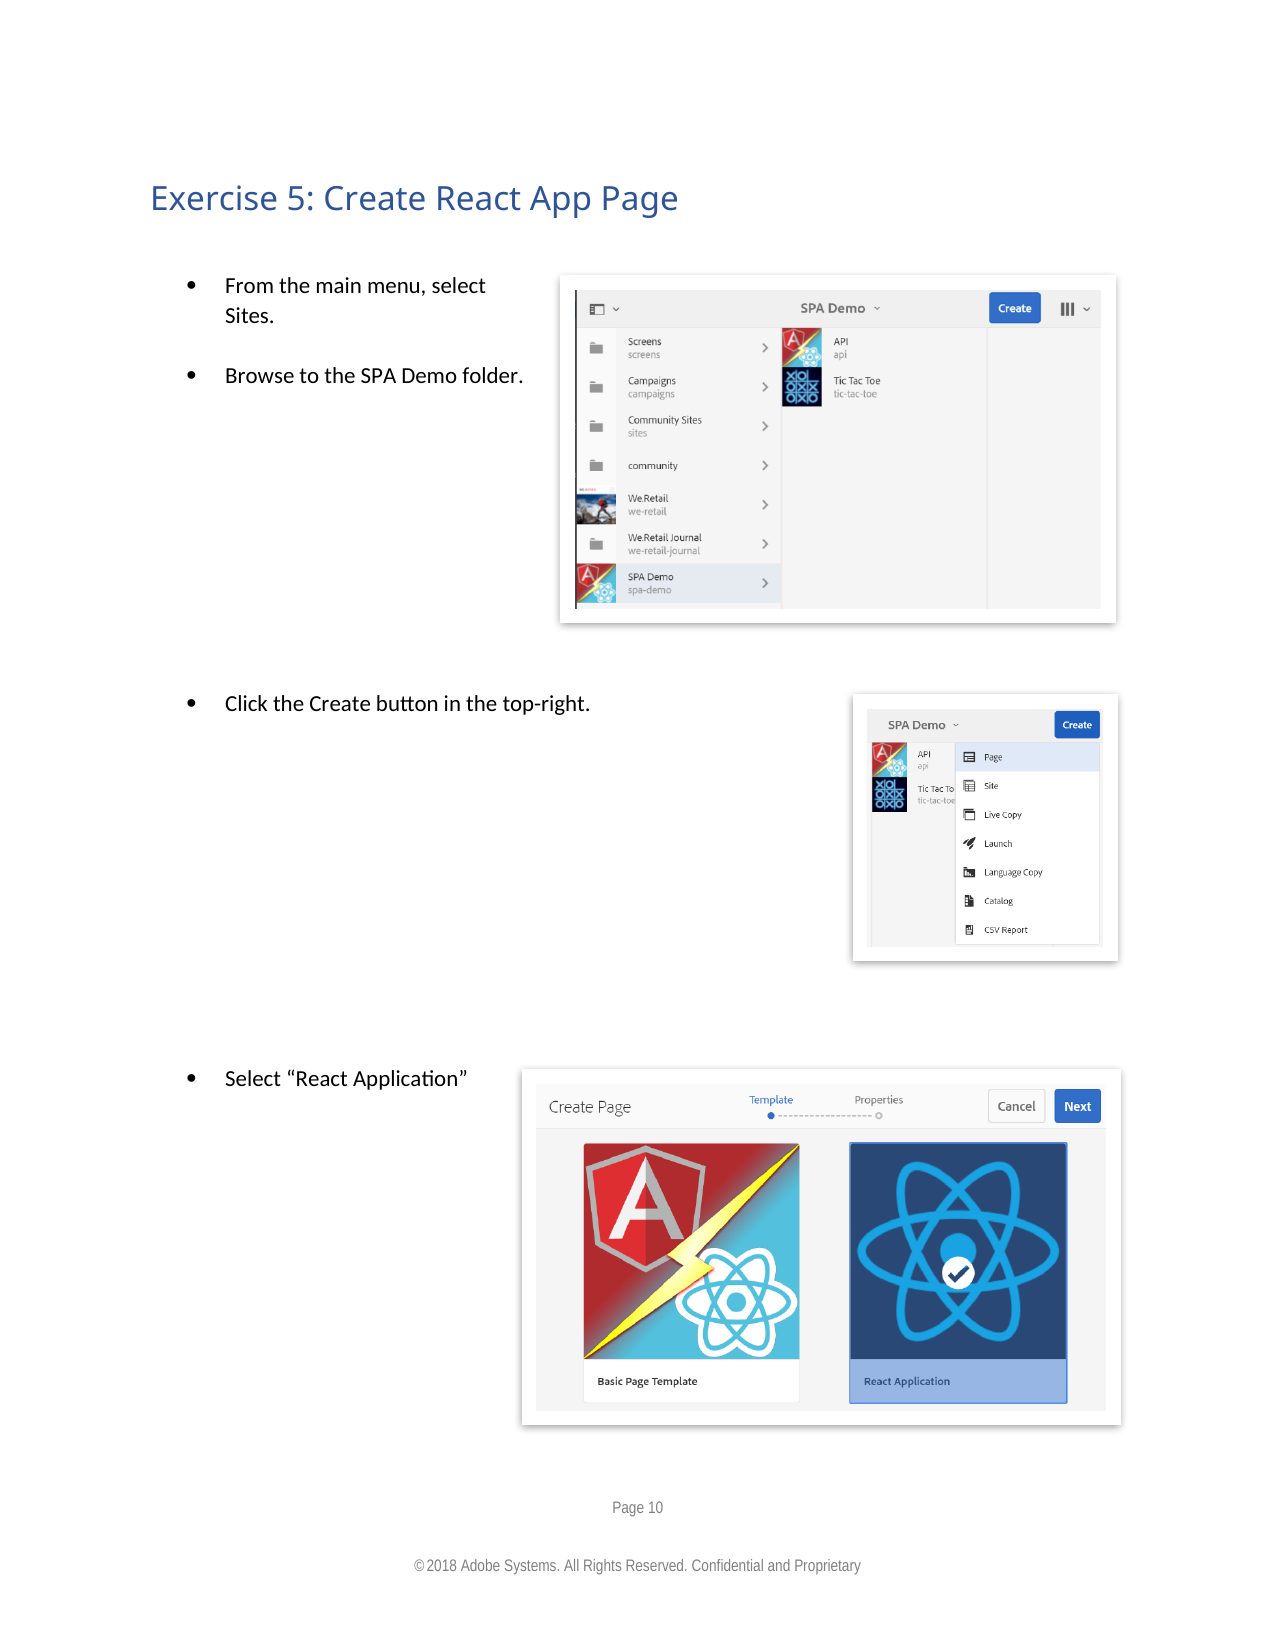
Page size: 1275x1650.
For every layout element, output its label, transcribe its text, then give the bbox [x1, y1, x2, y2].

list Click the Create button in the top-right. [187, 689, 1125, 718]
list Browse to the SPA Demo folder. [187, 361, 555, 389]
picture [867, 709, 1103, 947]
subtitle Exercise 5: Create React App Page [150, 175, 1125, 220]
list From the main menu, select Sites. [187, 271, 1125, 329]
picture [536, 1084, 1106, 1411]
picture [575, 290, 1101, 609]
list Select “React Application” [187, 1064, 1125, 1093]
